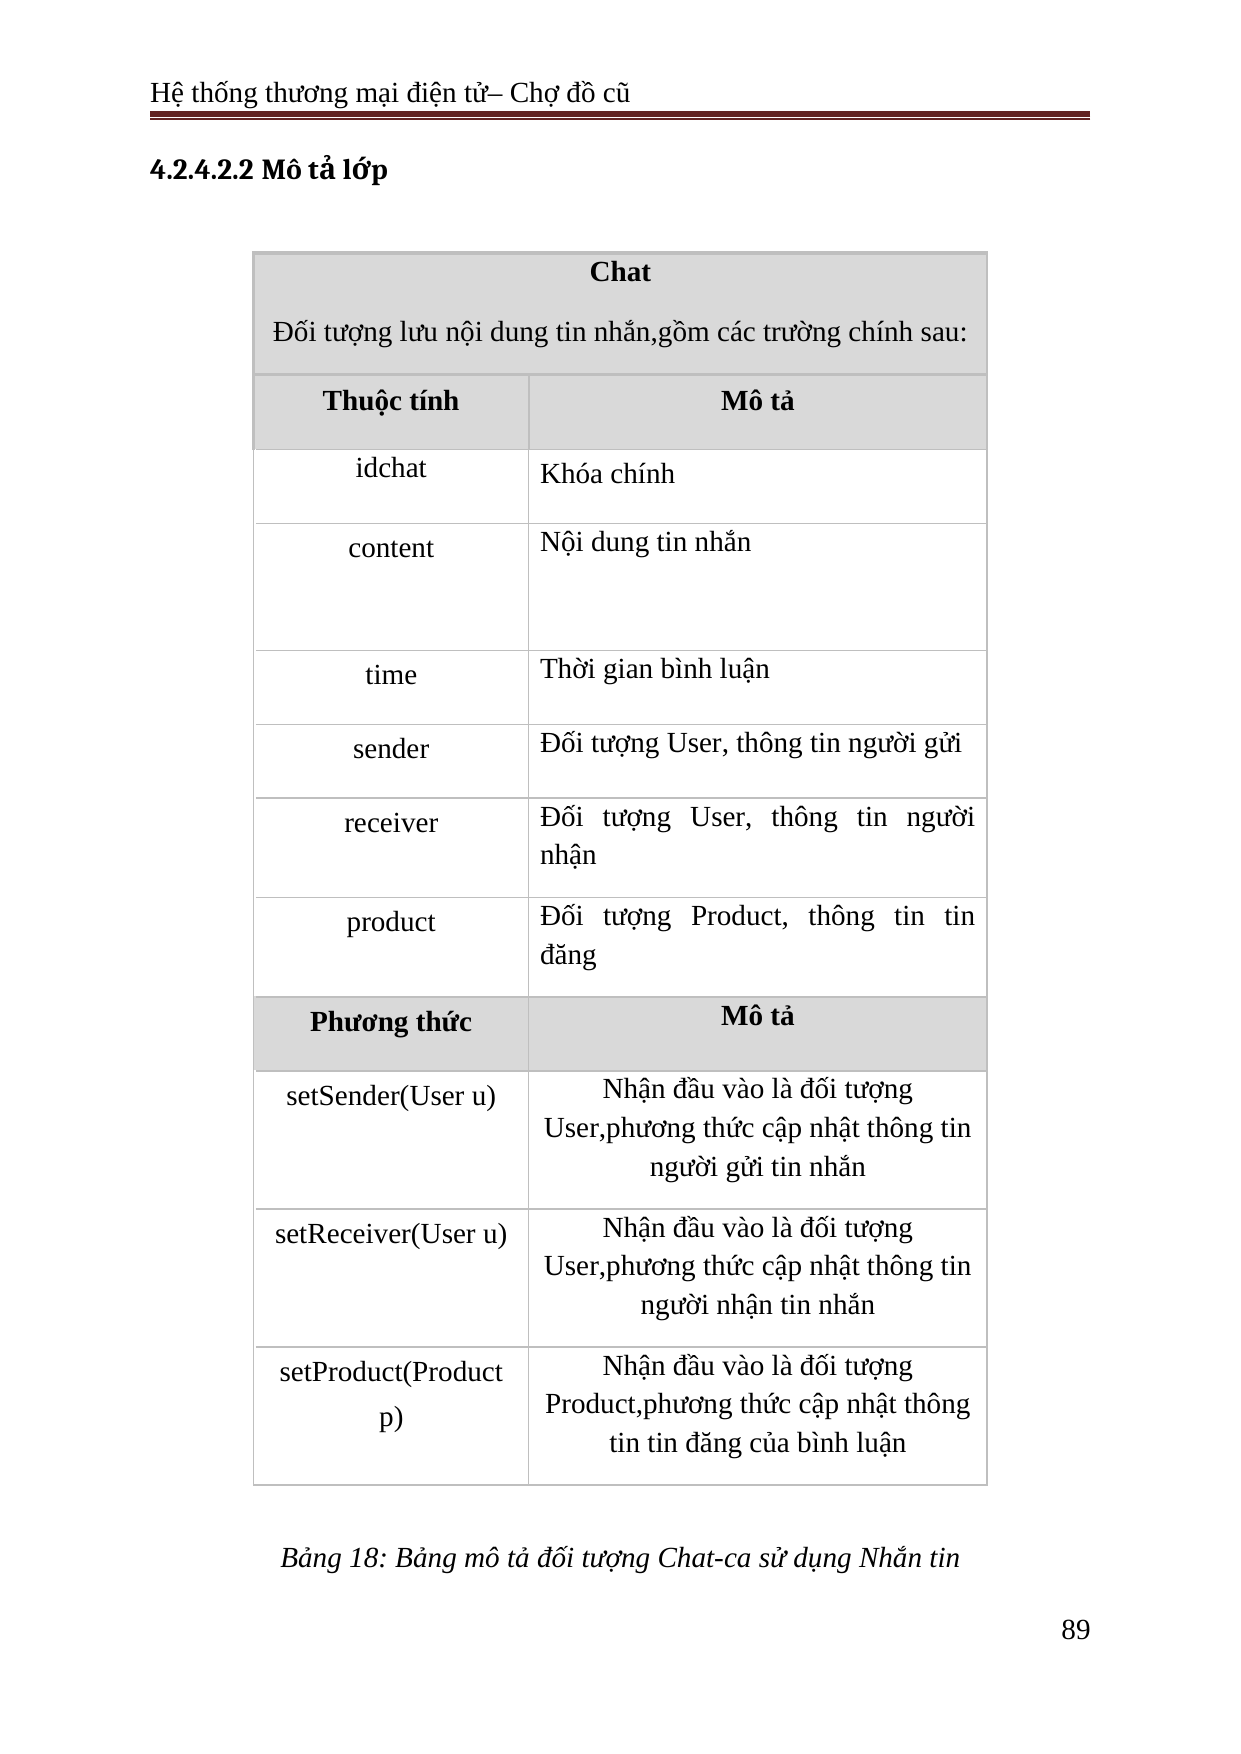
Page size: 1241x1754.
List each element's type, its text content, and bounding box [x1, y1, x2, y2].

table_cell Đối tượng User, thông tin người gửi [529, 725, 986, 797]
table_cell setReceiver(User u) [254, 1208, 528, 1346]
table_cell Mô tả [529, 998, 986, 1070]
table_cell Nhận đầu vào là đối tượng User,phương thức cập nhật thông tin người nhận tin nhắn [529, 1210, 986, 1346]
table_cell idchat [254, 450, 528, 523]
table_cell Đối tượng User, thông tin người nhận [529, 799, 986, 897]
table_cell Thời gian bình luận [529, 651, 986, 723]
subtitle Mô tả lớp [150, 153, 1090, 187]
table_header Chat Đối tượng lưu nội dung tin nhắn,gồm các trường chính sau: [255, 255, 986, 373]
table_cell Mô tả [530, 376, 986, 449]
table_cell receiver [254, 797, 528, 897]
table_cell Phương thức [254, 996, 528, 1070]
table_cell time [254, 650, 528, 723]
table_cell setSender(User u) [254, 1070, 528, 1208]
table_cell Nhận đầu vào là đối tượng Product,phương thức cập nhật thông tin tin đăng của bình luận [529, 1348, 986, 1484]
table_cell product [254, 897, 528, 996]
table_cell sender [254, 724, 528, 797]
table_cell setProduct(Product p) [254, 1346, 528, 1484]
table_cell Khóa chính [529, 450, 986, 523]
table_cell Nội dung tin nhắn [529, 524, 986, 649]
table_cell Đối tượng Product, thông tin tin đăng [529, 898, 986, 996]
text Bảng 18: Bảng mô tả đối tượng Chat-ca sử dụng Nhắn tin [150, 1540, 1090, 1574]
table_cell Nhận đầu vào là đối tượng User,phương thức cập nhật thông tin người gửi tin nhắn [529, 1072, 986, 1208]
table_cell content [254, 523, 528, 649]
table_cell Thuộc tính [255, 376, 528, 449]
